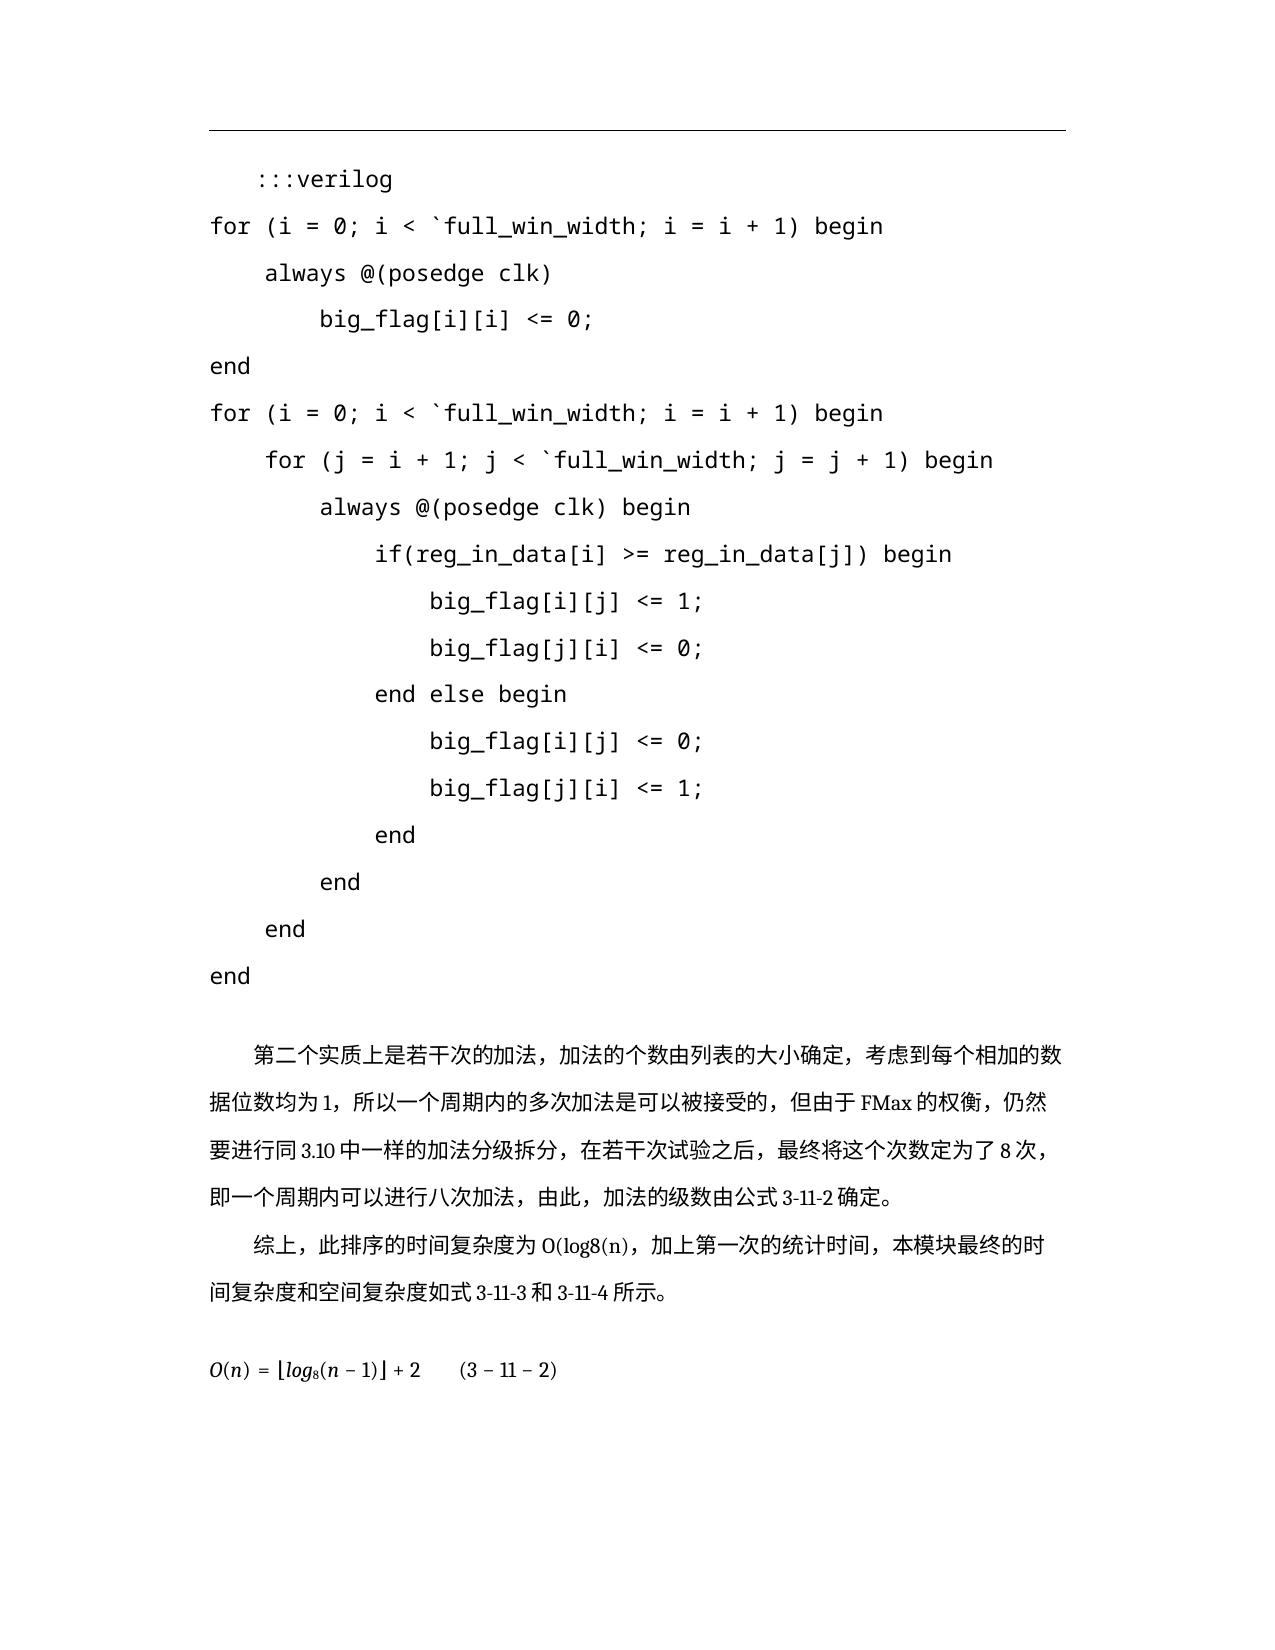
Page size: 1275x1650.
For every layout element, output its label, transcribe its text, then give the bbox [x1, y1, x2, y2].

text 第二个实质上是若干次的加法，加法的个数由列表的大小确定，考虑到每个相加的数据位数均为1，所以一个周期内的多次加法是可以被接受的，但由于FMax的权衡，仍然要进行同3.10中一样的加法分级拆分，在若干次试验之后，最终将这个次数定为了8次，即一个周期内可以进行八次加法，由此，加法的级数由公式3-11-2确定。 [209, 1038, 1066, 1212]
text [209, 1228, 1066, 1458]
text :::verilog for (i = 0; i < `full_win_width; i = i + 1) begin always @(posedge clk) big_flag[i][i] <= 0; end for (i = 0; i < `full_win_width; i = i + 1) begin for (j = i + 1; j < `full_win_width; j = j + 1) begin always @(posedge clk) begin if(reg_in_data[i] >= reg_in_data[j]) begin big_flag[i][j] <= 1; big_flag[j][i] <= 0; end else begin big_flag[i][j] <= 0; big_flag[j][i] <= 1; end end end end [209, 163, 1066, 991]
